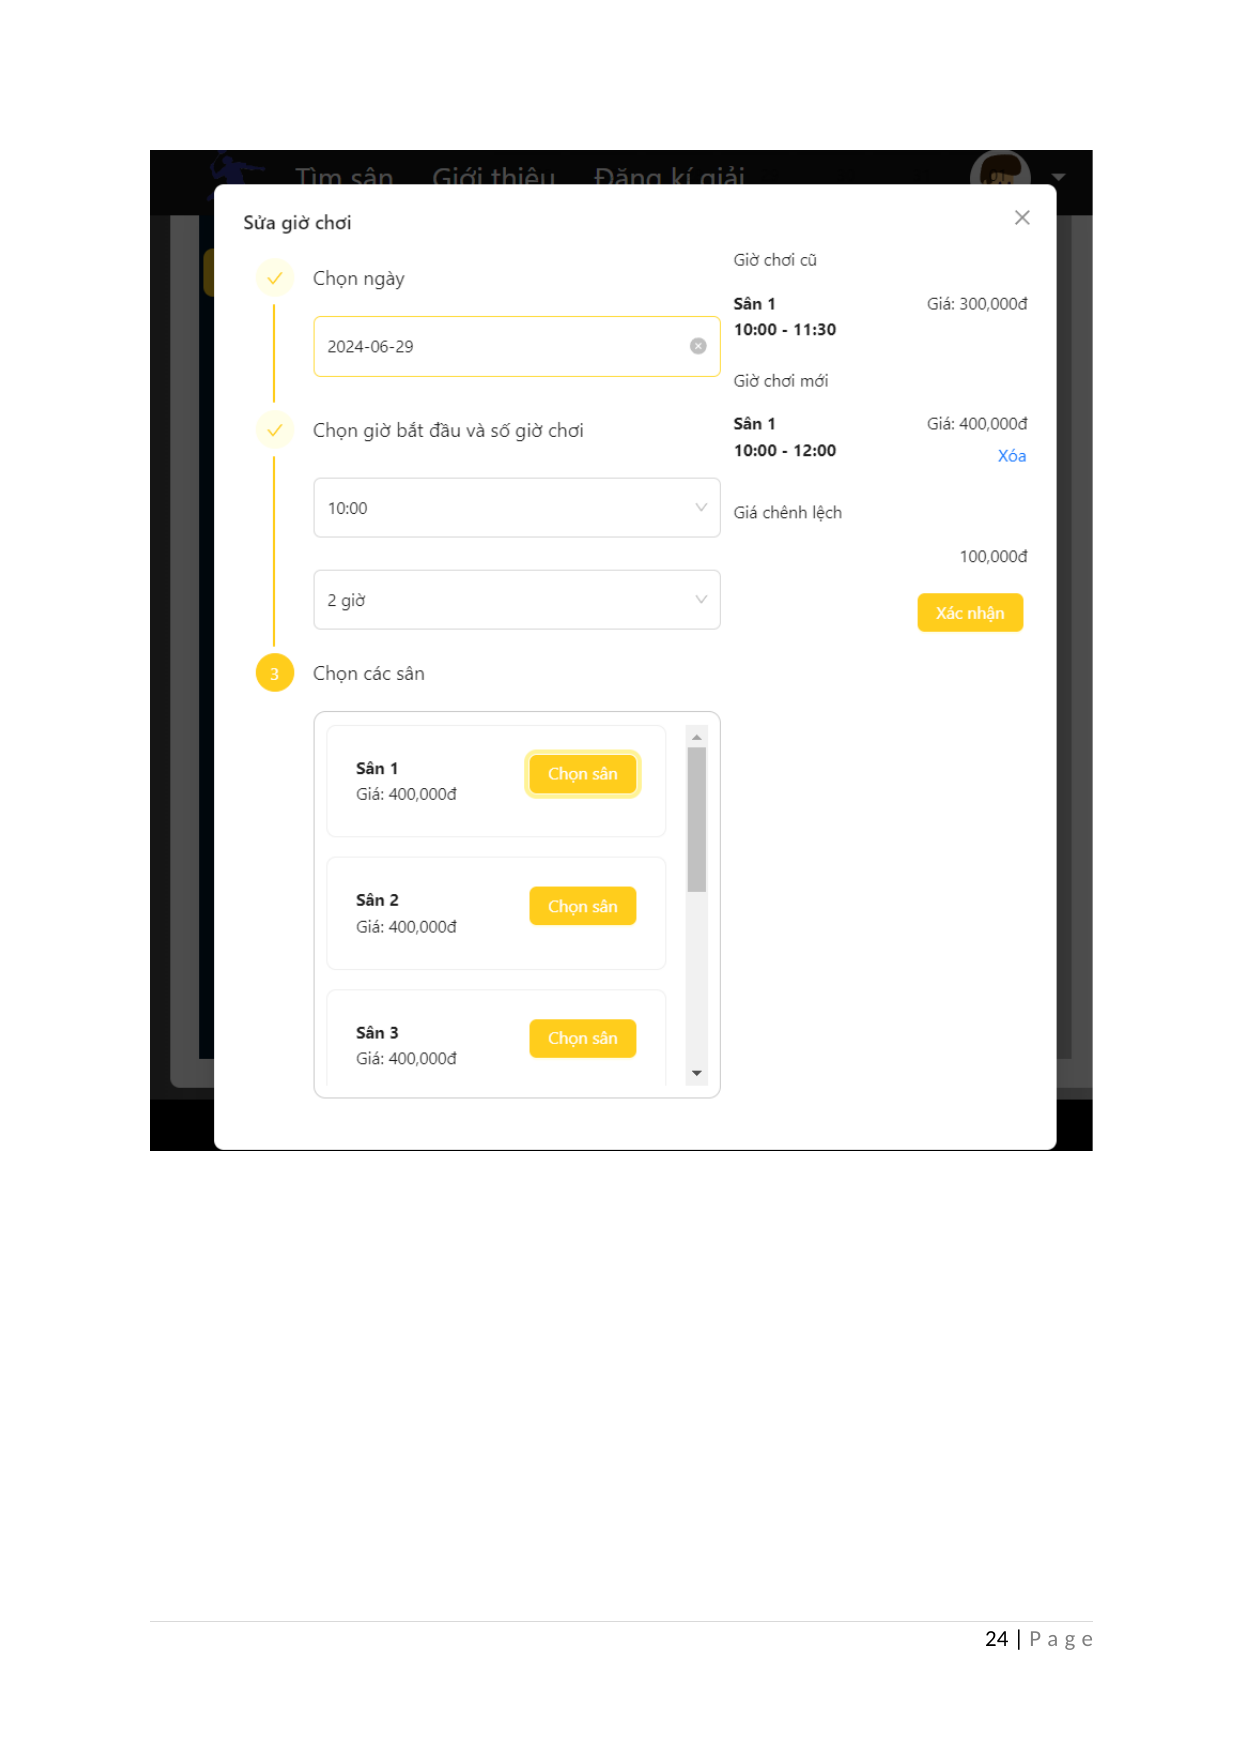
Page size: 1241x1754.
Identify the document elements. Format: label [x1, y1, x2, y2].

picture [150, 150, 1093, 1151]
